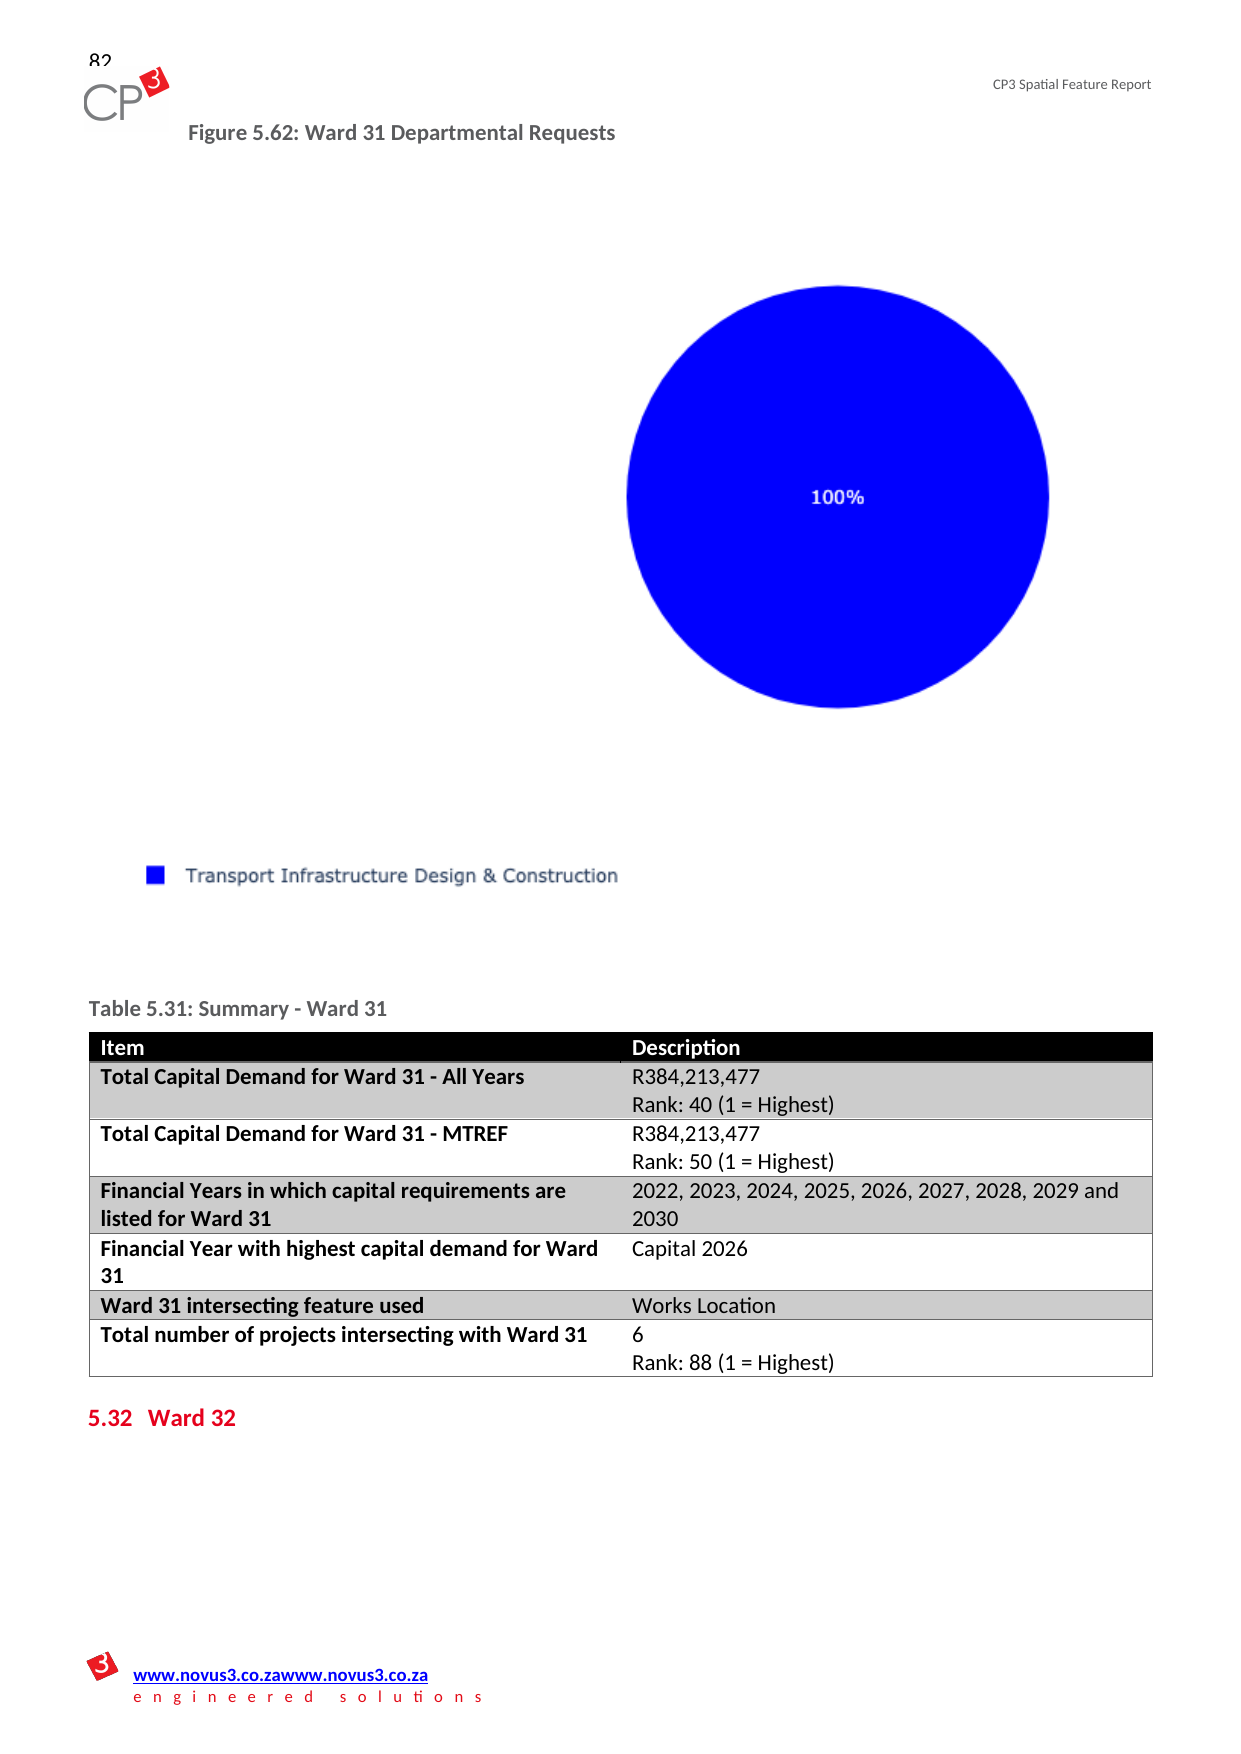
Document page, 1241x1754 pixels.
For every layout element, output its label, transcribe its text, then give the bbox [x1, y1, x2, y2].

table_header Item [90, 1033, 620, 1061]
table_cell Ward 31 intersecting feature used [90, 1291, 621, 1319]
subtitle Ward 32 [88, 1402, 1152, 1432]
text Table 5.31: Summary - Ward 31 [89, 994, 1152, 1022]
picture [107, 156, 1171, 916]
table_cell Total Capital Demand for Ward 31 - MTREF [90, 1120, 621, 1176]
table_cell R384,213,477 Rank: 40 (1 = Highest) [621, 1063, 1152, 1118]
table_cell Total number of projects intersecting with Ward 31 [90, 1320, 621, 1376]
table_cell Financial Years in which capital requirements are listed for Ward 31 [90, 1177, 621, 1233]
picture [83, 66, 170, 132]
table_cell Works Location [621, 1291, 1152, 1319]
picture [86, 1651, 119, 1681]
table_header Description [621, 1033, 1152, 1061]
text Figure 5.62: Ward 31 Departmental Requests [89, 118, 1152, 146]
table_cell Total Capital Demand for Ward 31 - All Years [90, 1063, 621, 1118]
table_cell Financial Year with highest capital demand for Ward 31 [90, 1234, 621, 1290]
table_cell R384,213,477 Rank: 50 (1 = Highest) [621, 1120, 1152, 1176]
table_cell Capital 2026 [621, 1234, 1152, 1290]
table_cell 2022, 2023, 2024, 2025, 2026, 2027, 2028, 2029 and 2030 [621, 1177, 1152, 1233]
table_cell 6 Rank: 88 (1 = Highest) [621, 1320, 1152, 1376]
